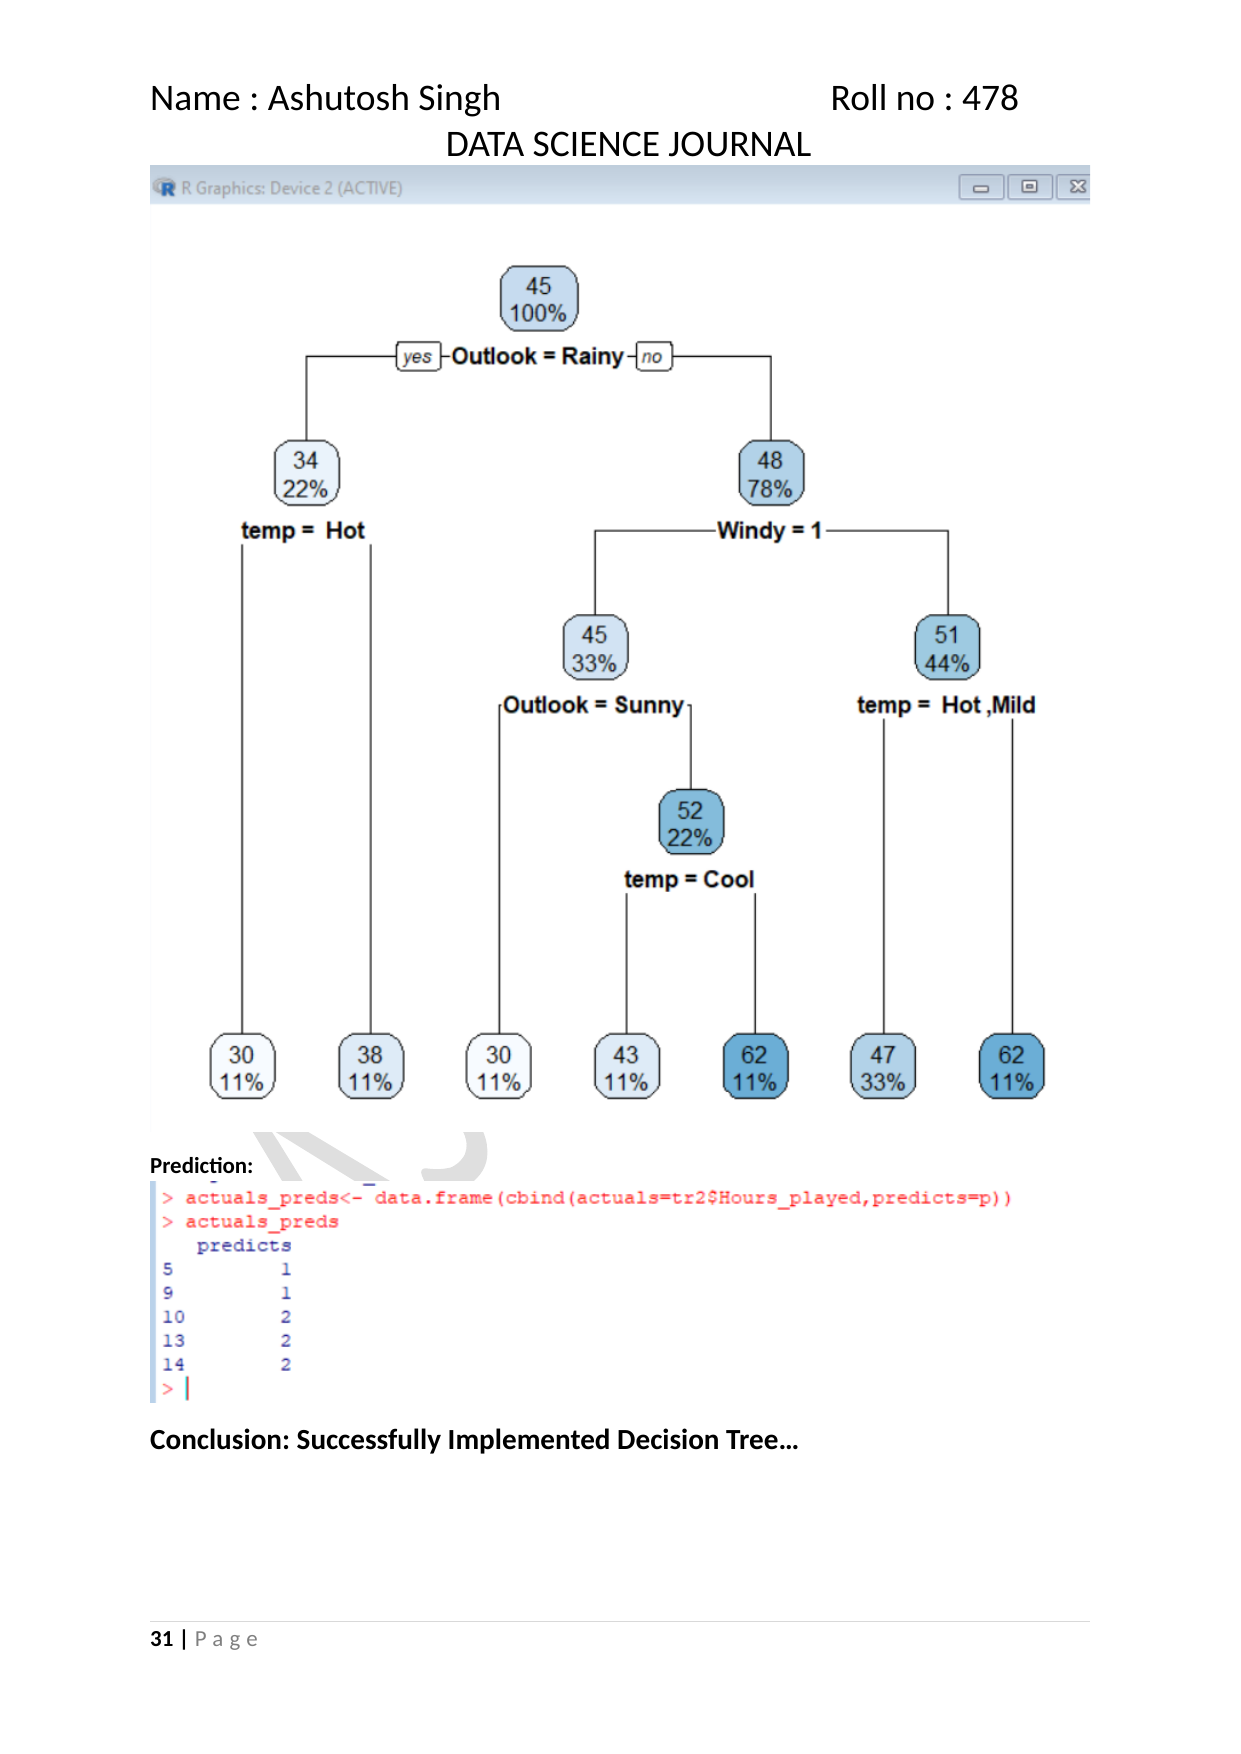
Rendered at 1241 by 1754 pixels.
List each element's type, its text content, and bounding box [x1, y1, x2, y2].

picture [150, 165, 1091, 1132]
text Conclusion: Successfully Implemented Decision Tree… [150, 1421, 1090, 1457]
text Prediction: [150, 1151, 1090, 1181]
picture [150, 1181, 1091, 1403]
